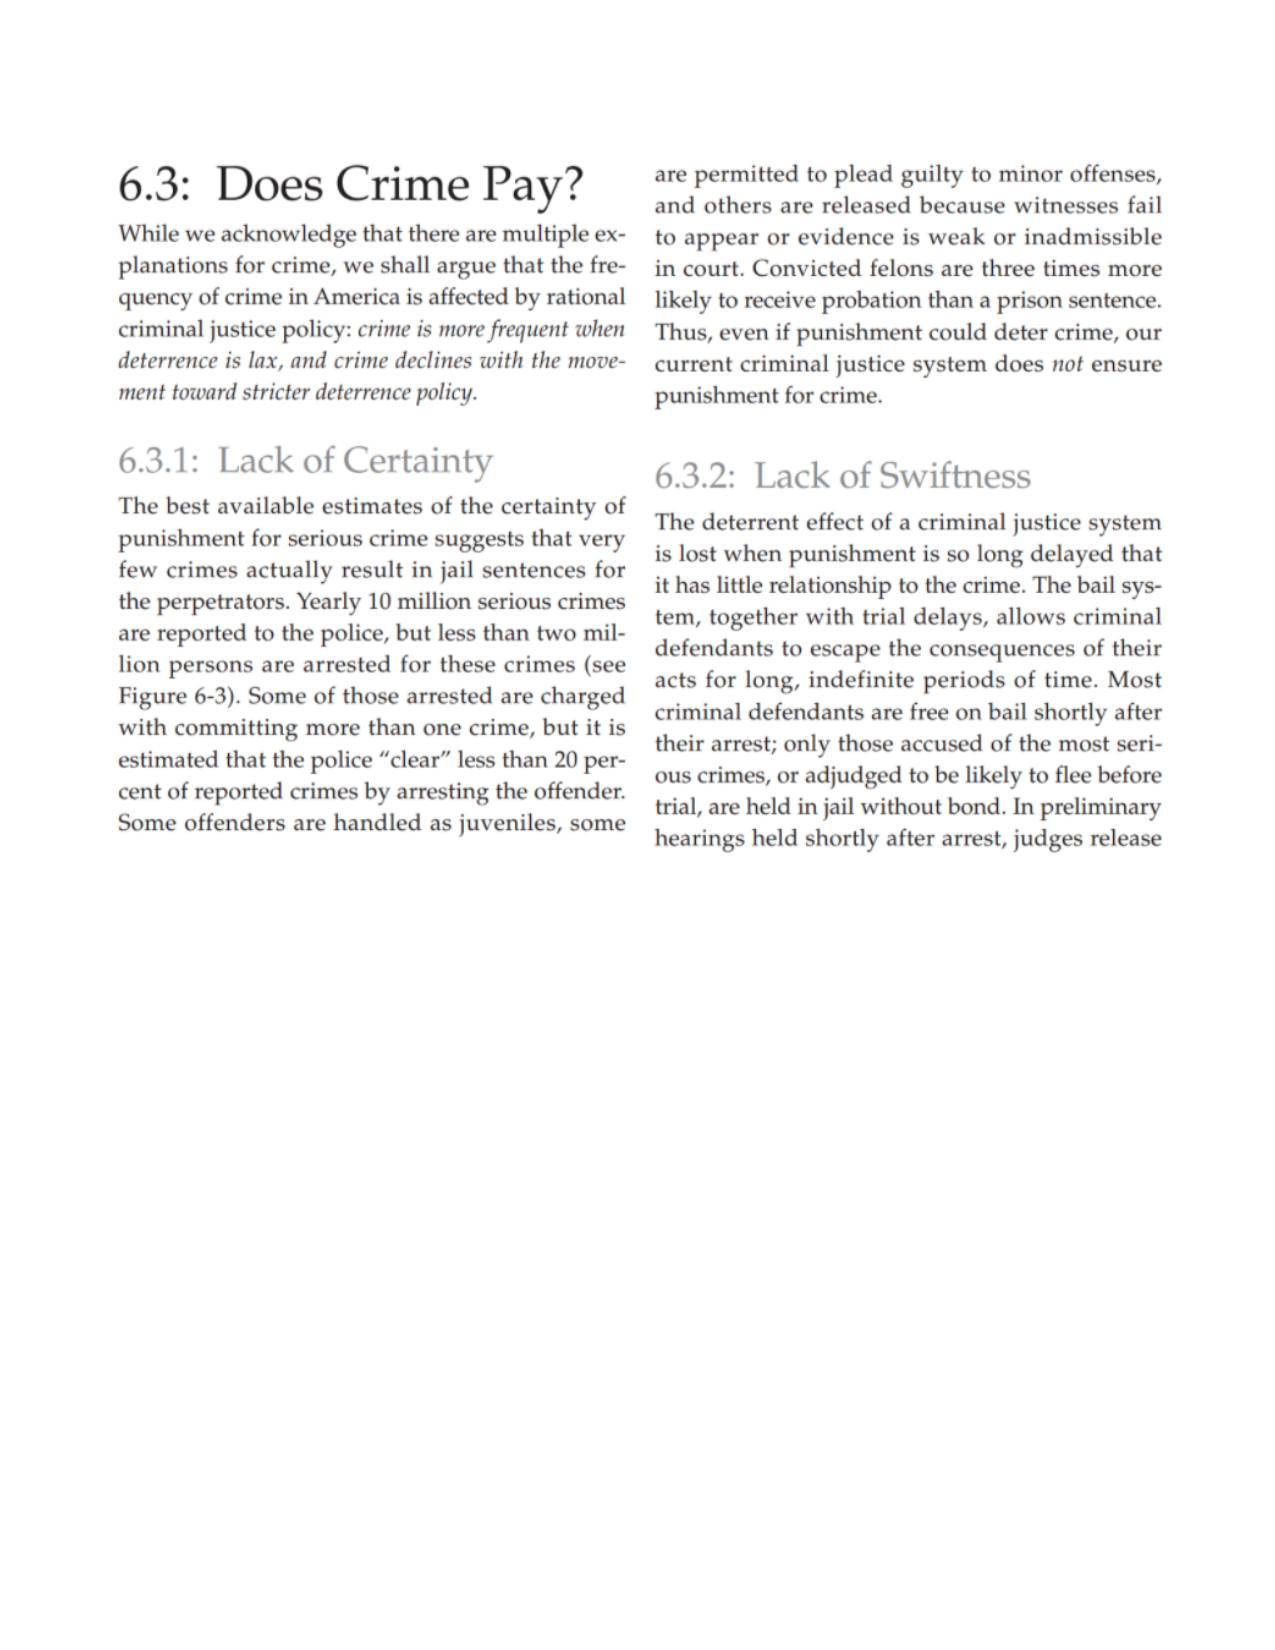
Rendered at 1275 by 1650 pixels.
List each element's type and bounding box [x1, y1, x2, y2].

picture [63, 150, 1201, 856]
